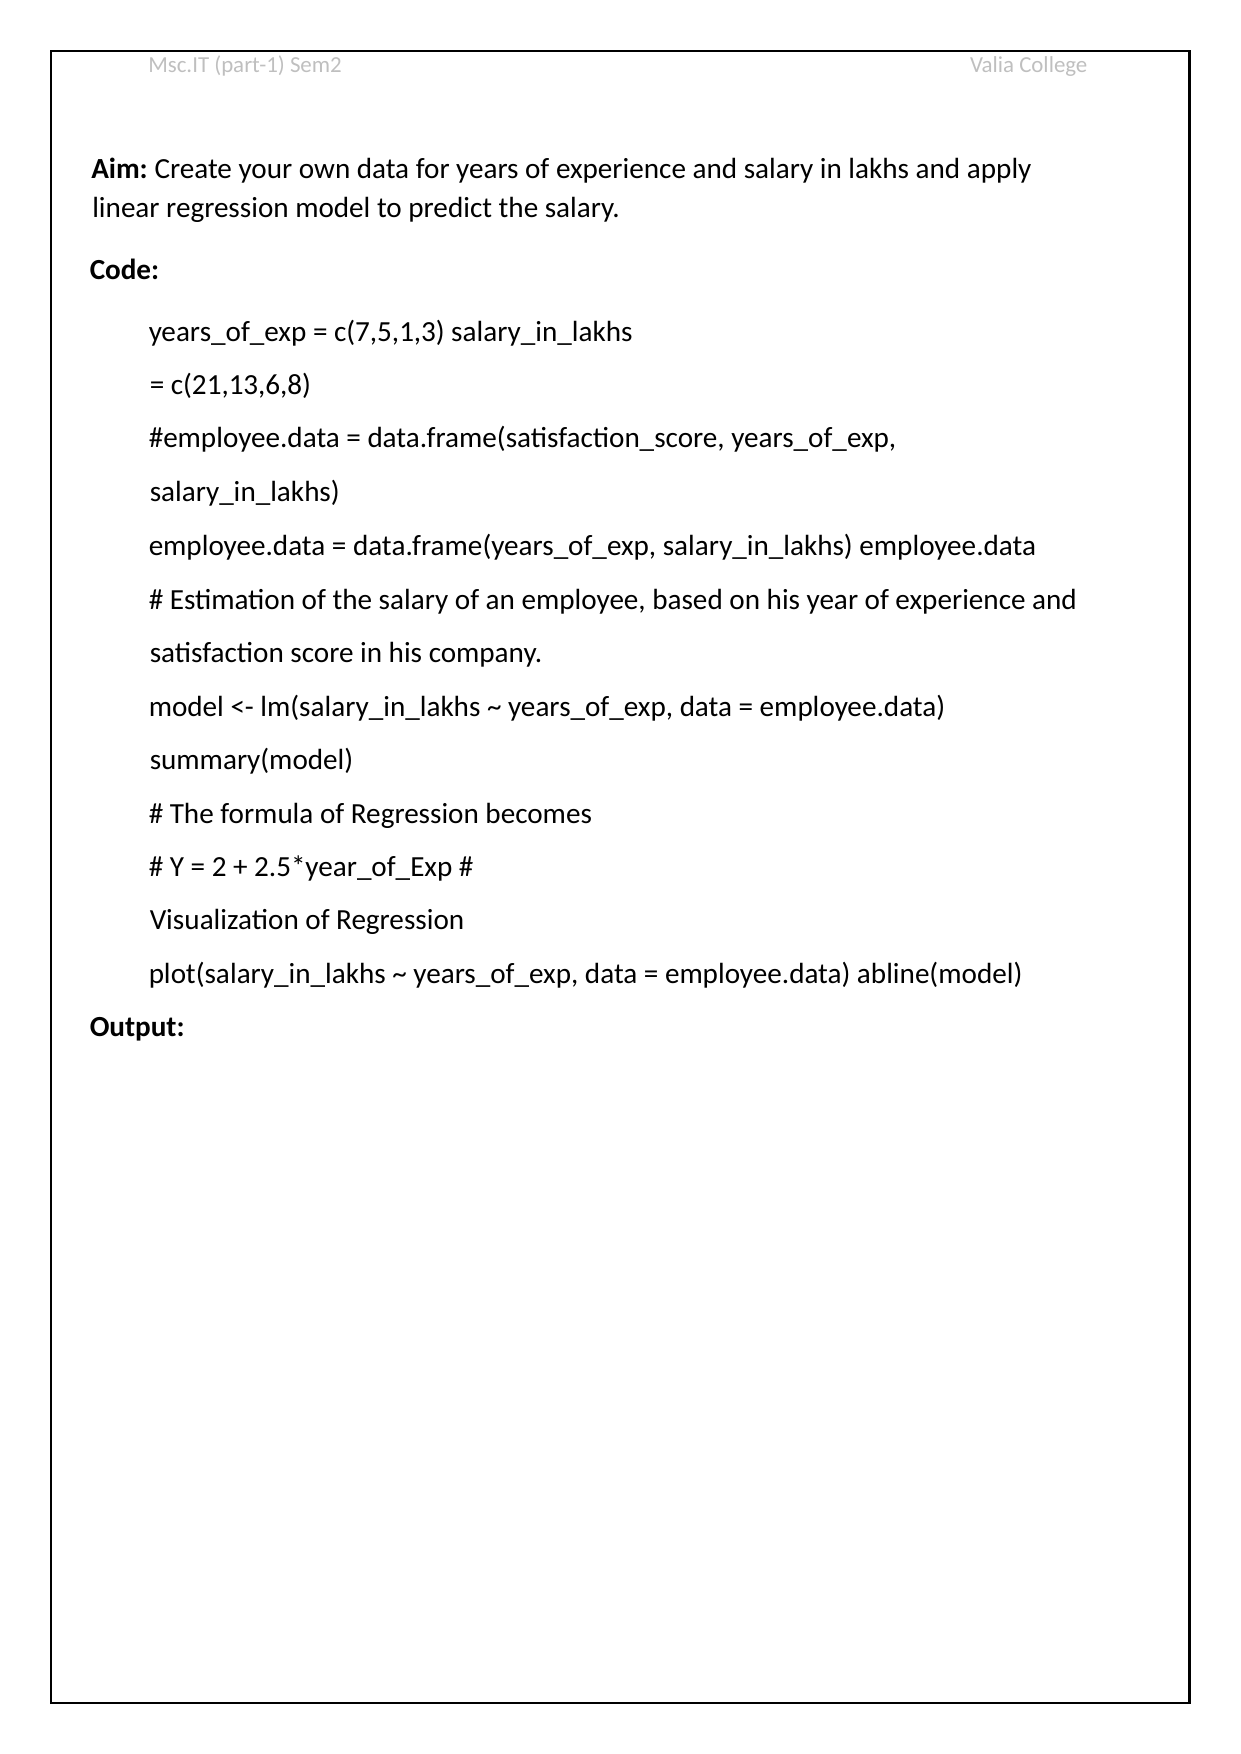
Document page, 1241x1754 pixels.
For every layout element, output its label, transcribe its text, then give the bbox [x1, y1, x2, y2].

text plot(salary_in_lakhs ~ years_of_exp, data = employee.data) abline(model) [148, 955, 1027, 990]
text model <- lm(salary_in_lakhs ~ years_of_exp, data = employee.data) summary(model) [148, 688, 1089, 777]
text years_of_exp = c(7,5,1,3) salary_in_lakhs = c(21,13,6,8) [148, 313, 636, 402]
text # Estimation of the salary of an employee, based on his year of experience and satisfaction score in his company. [148, 581, 1089, 670]
text Aim: Create your own data for years of experience and salary in lakhs and apply linear regression model to predict the salary. [91, 150, 1089, 225]
text # Y = 2 + 2.5*year_of_Exp # Visualization of Regression [148, 848, 488, 937]
text employee.data = data.frame(years_of_exp, salary_in_lakhs) employee.data [148, 527, 1043, 563]
text #employee.data = data.frame(satisfaction_score, years_of_exp, salary_in_lakhs) [148, 419, 1089, 509]
text Output: [89, 1008, 1163, 1044]
text # The formula of Regression becomes [148, 795, 1089, 831]
text Code: [89, 251, 1163, 287]
